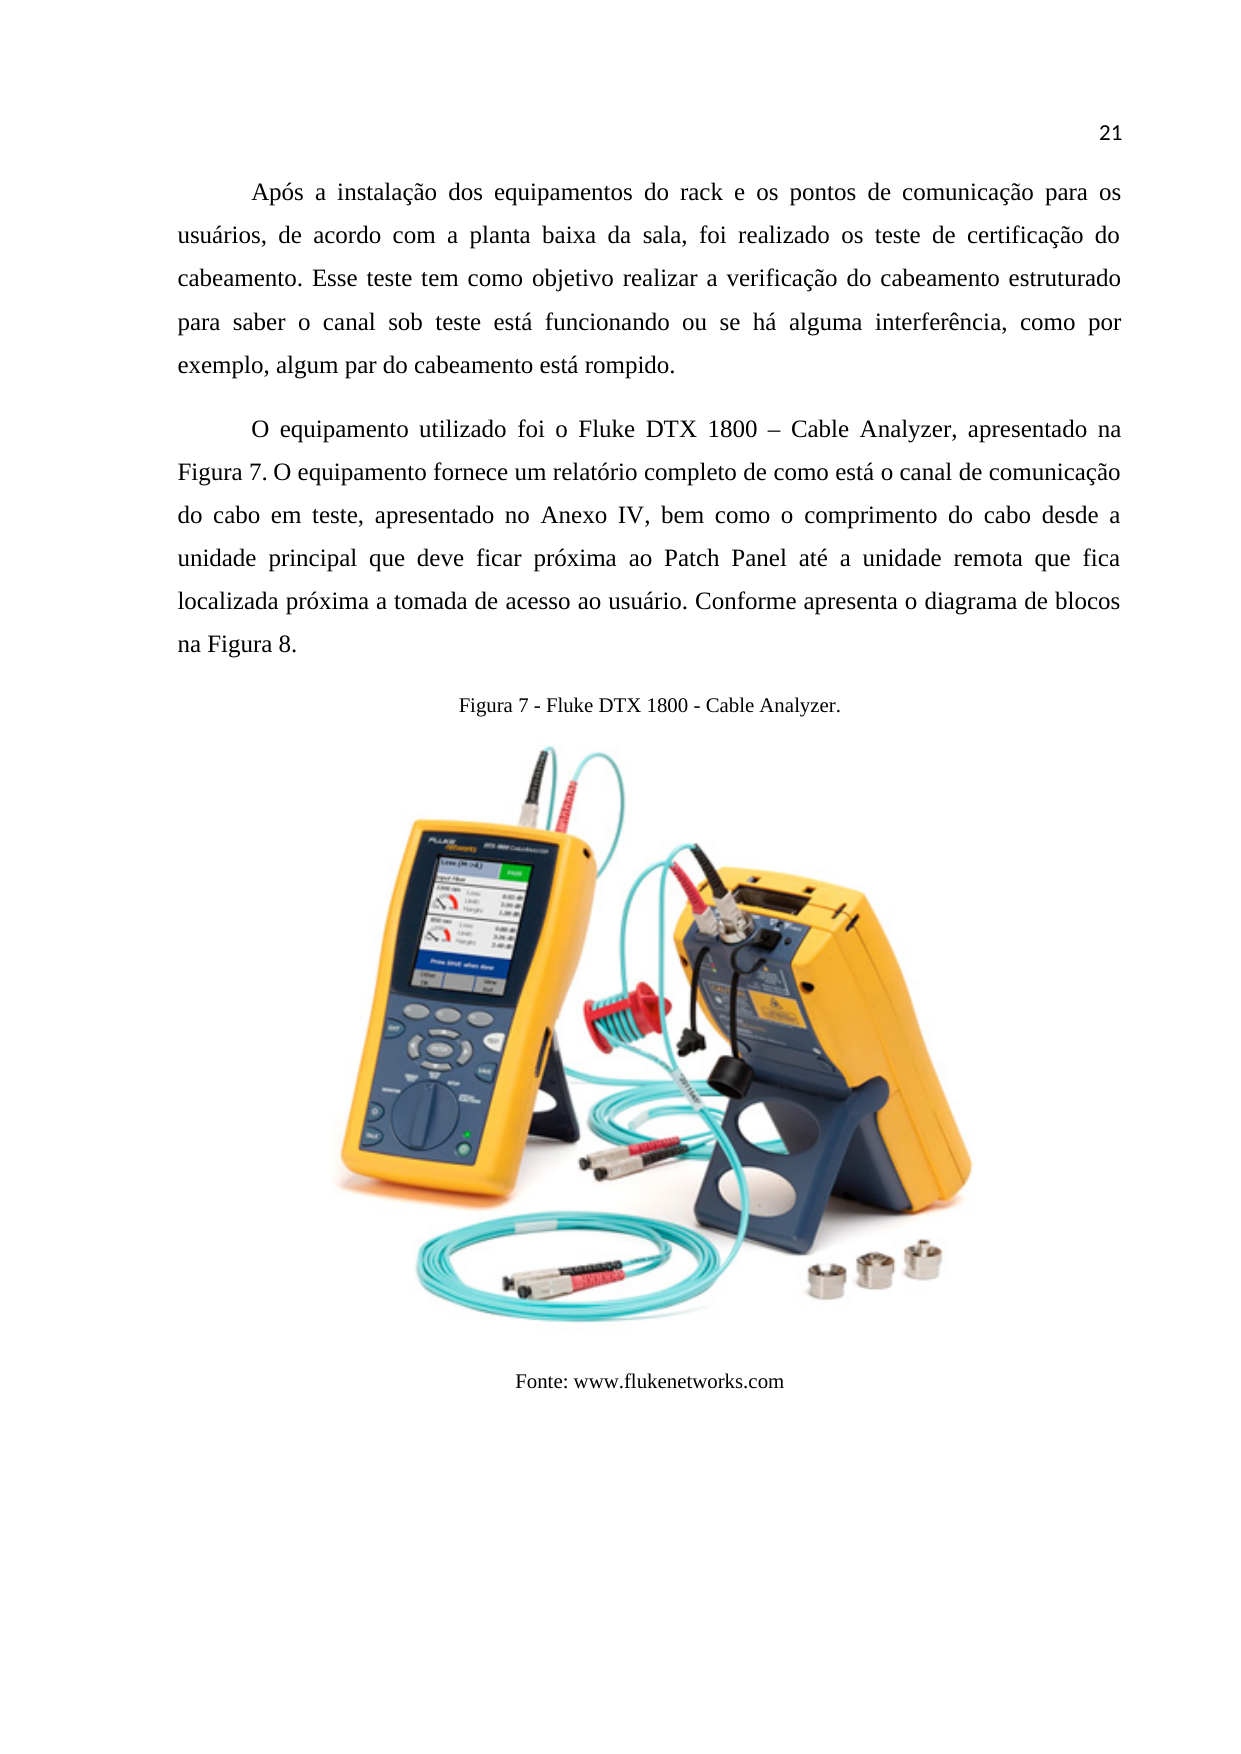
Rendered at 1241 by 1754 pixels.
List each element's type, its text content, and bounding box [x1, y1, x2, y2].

text Fonte: www.flukenetworks.com [177, 1369, 1122, 1393]
picture [320, 738, 980, 1334]
text Figura 7 - Fluke DTX 1800 - Cable Analyzer. [177, 693, 1122, 717]
text O equipamento utilizado foi o Fluke DTX 1800 – Cable Analyzer, apresentado na Figura 7. O equipamento fornece um relatório completo de como está o canal de comunicação do cabo em teste, apresentado no Anexo IV, bem como o comprimento do cabo desde a unidade principal que deve ficar próxima ao Patch Panel até a unidade remota que fica localizada próxima a tomada de acesso ao usuário. Conforme apresenta o diagrama de blocos na Figura 8. [177, 414, 1122, 658]
text Após a instalação dos equipamentos do rack e os pontos de comunicação para os usuários, de acordo com a planta baixa da sala, foi realizado os teste de certificação do cabeamento. Esse teste tem como objetivo realizar a verificação do cabeamento estruturado para saber o canal sob teste está funcionando ou se há alguma interferência, como por exemplo, algum par do cabeamento está rompido. [177, 177, 1122, 378]
